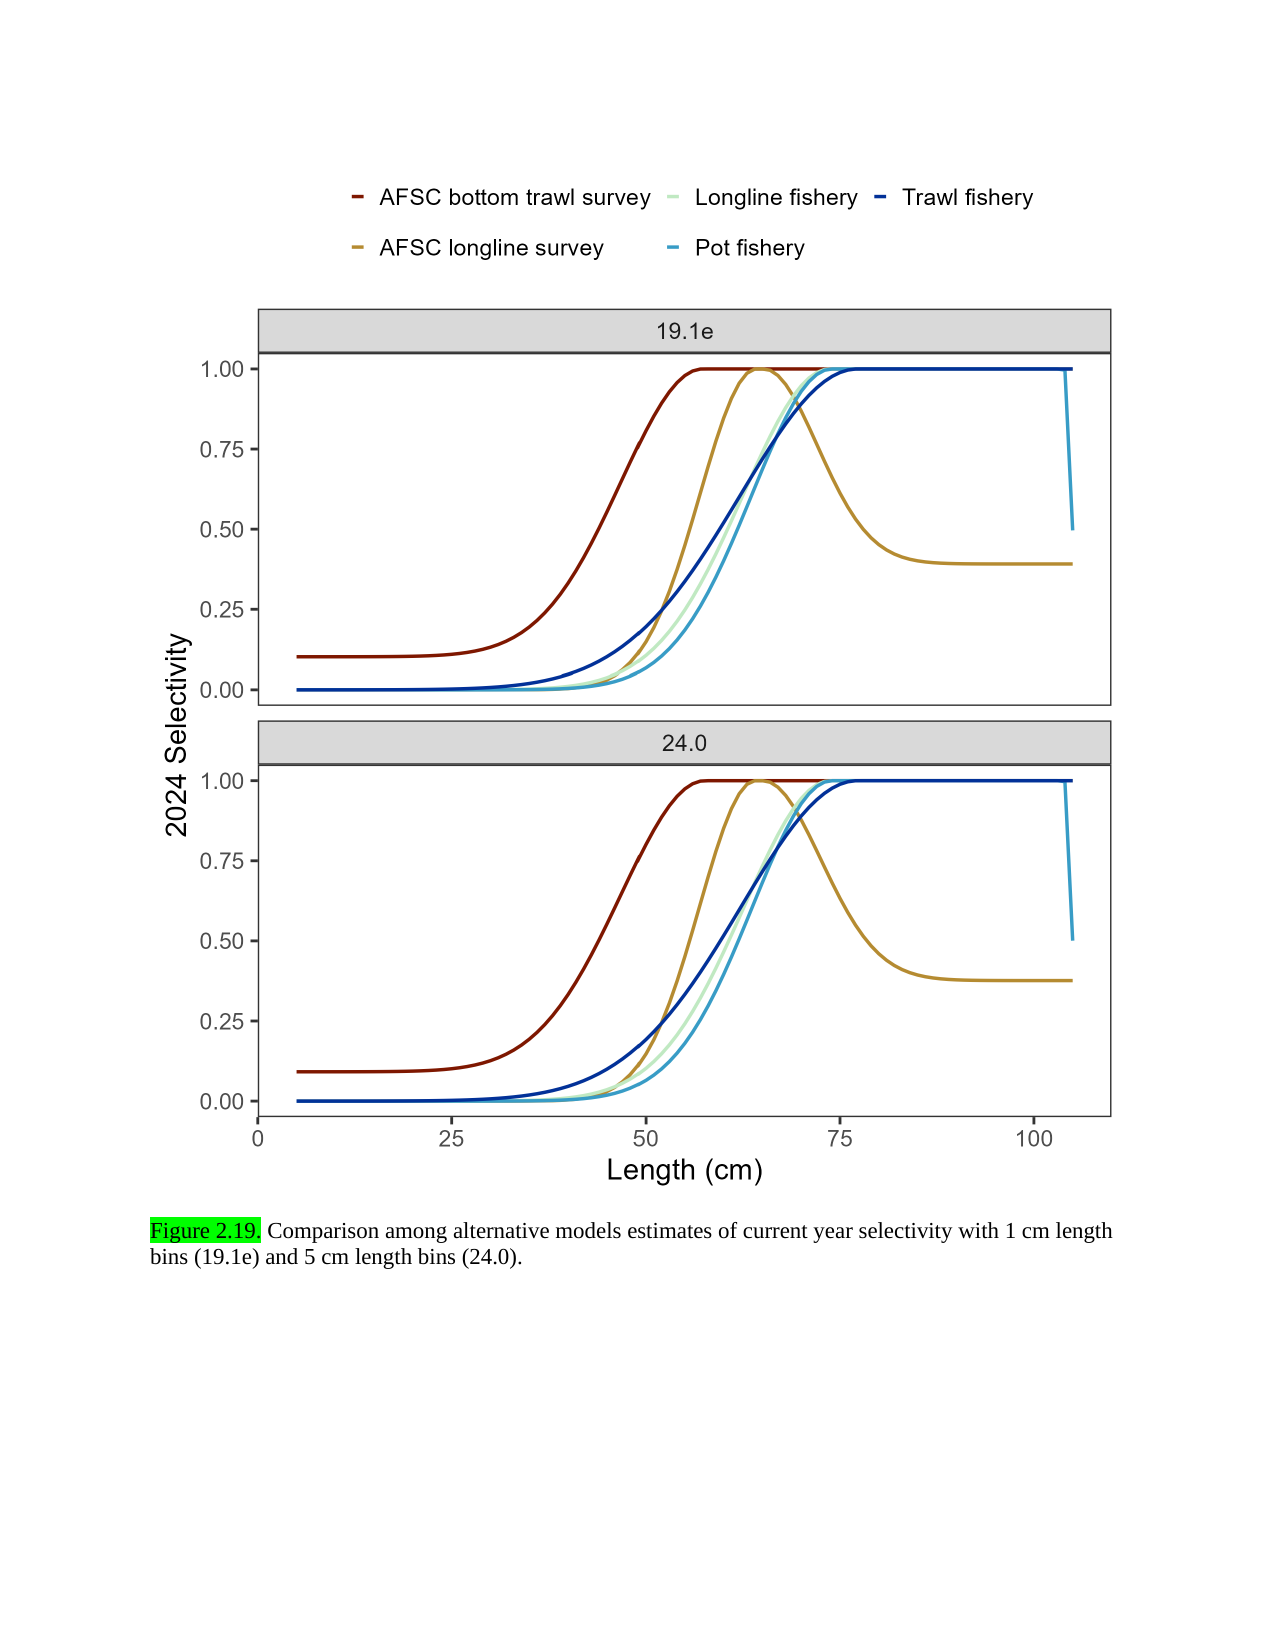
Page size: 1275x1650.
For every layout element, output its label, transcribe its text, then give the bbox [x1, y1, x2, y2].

subtitle Figure 2.19. Comparison among alternative models estimates of current year selectivity with 1 cm length bins (19.1e) and 5 cm length bins (24.0). [150, 1217, 1125, 1269]
picture [150, 150, 1125, 1200]
